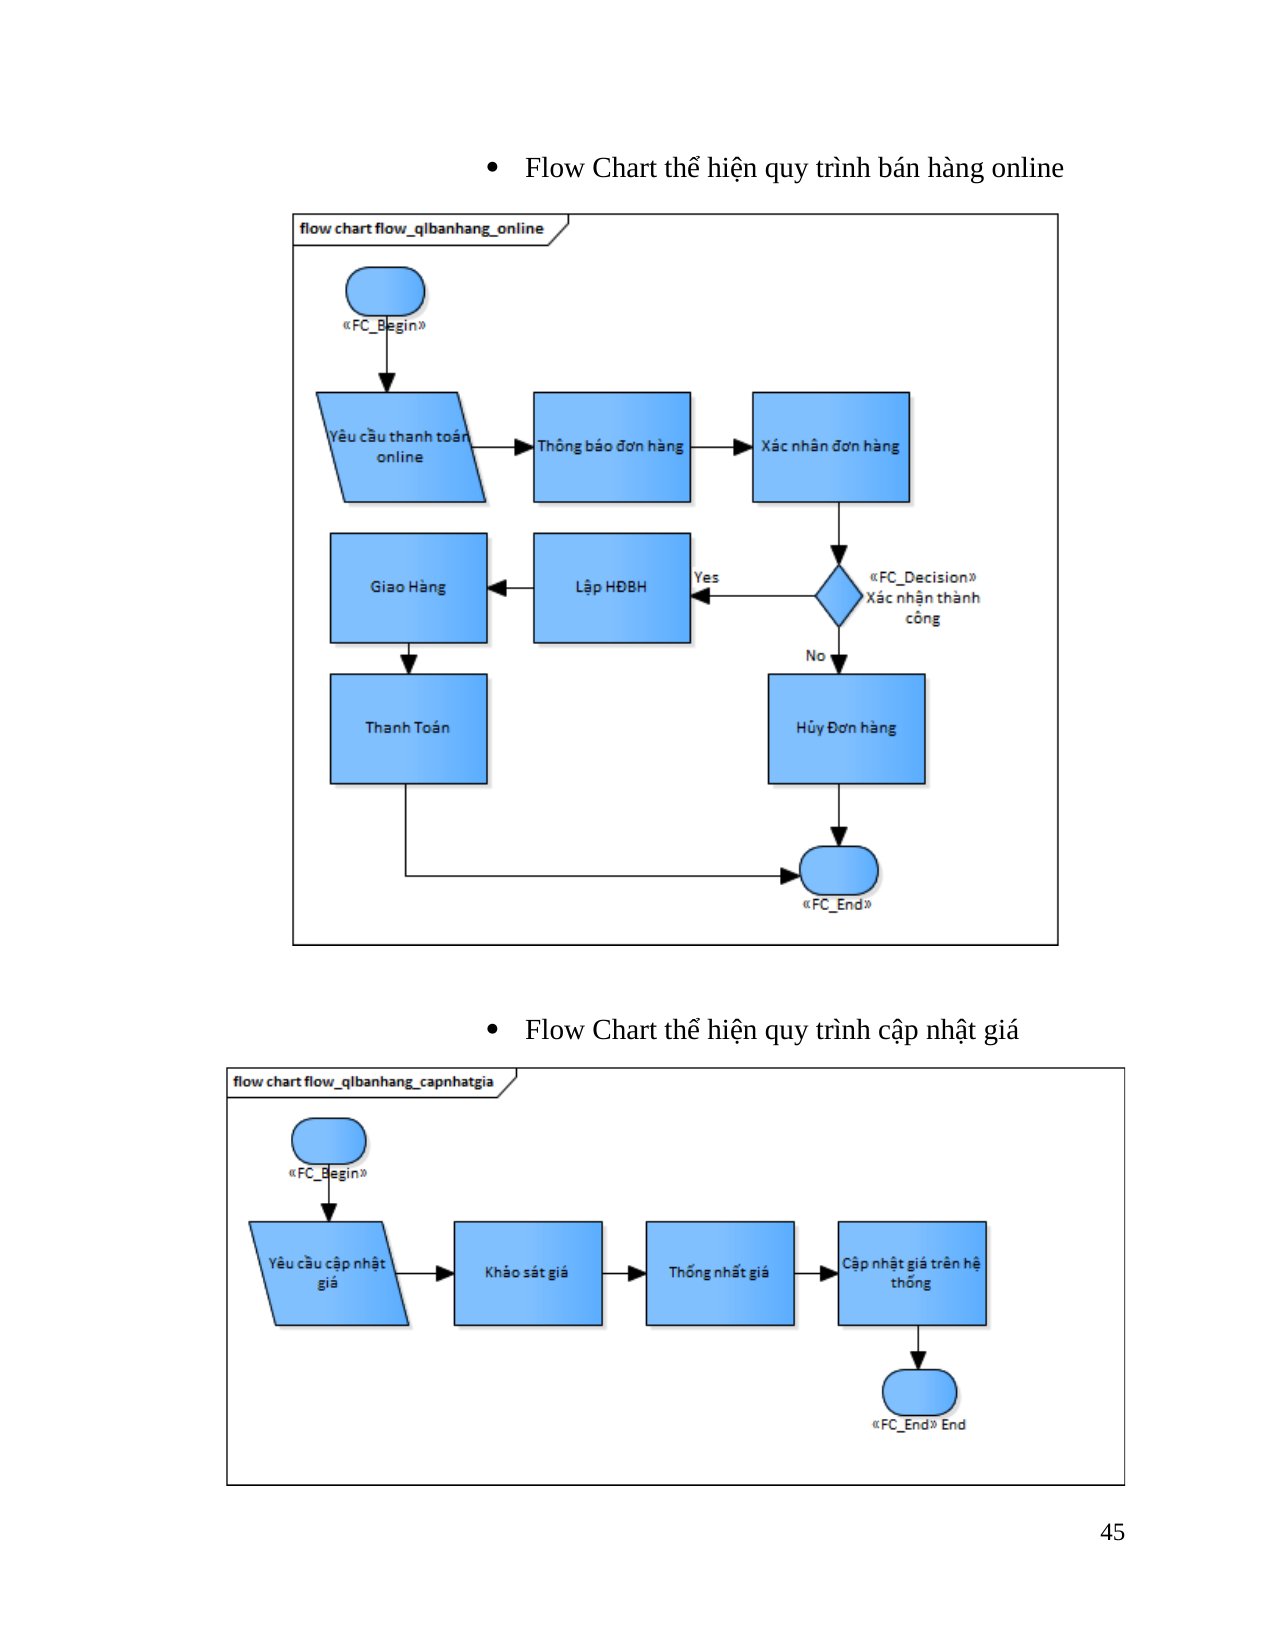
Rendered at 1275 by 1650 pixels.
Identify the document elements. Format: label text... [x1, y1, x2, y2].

list Flow Chart thể hiện quy trình bán hàng online [487, 150, 1125, 184]
picture [225, 1067, 1125, 1486]
list Flow Chart thể hiện quy trình cập nhật giá [487, 1012, 1125, 1046]
picture [291, 212, 1059, 946]
